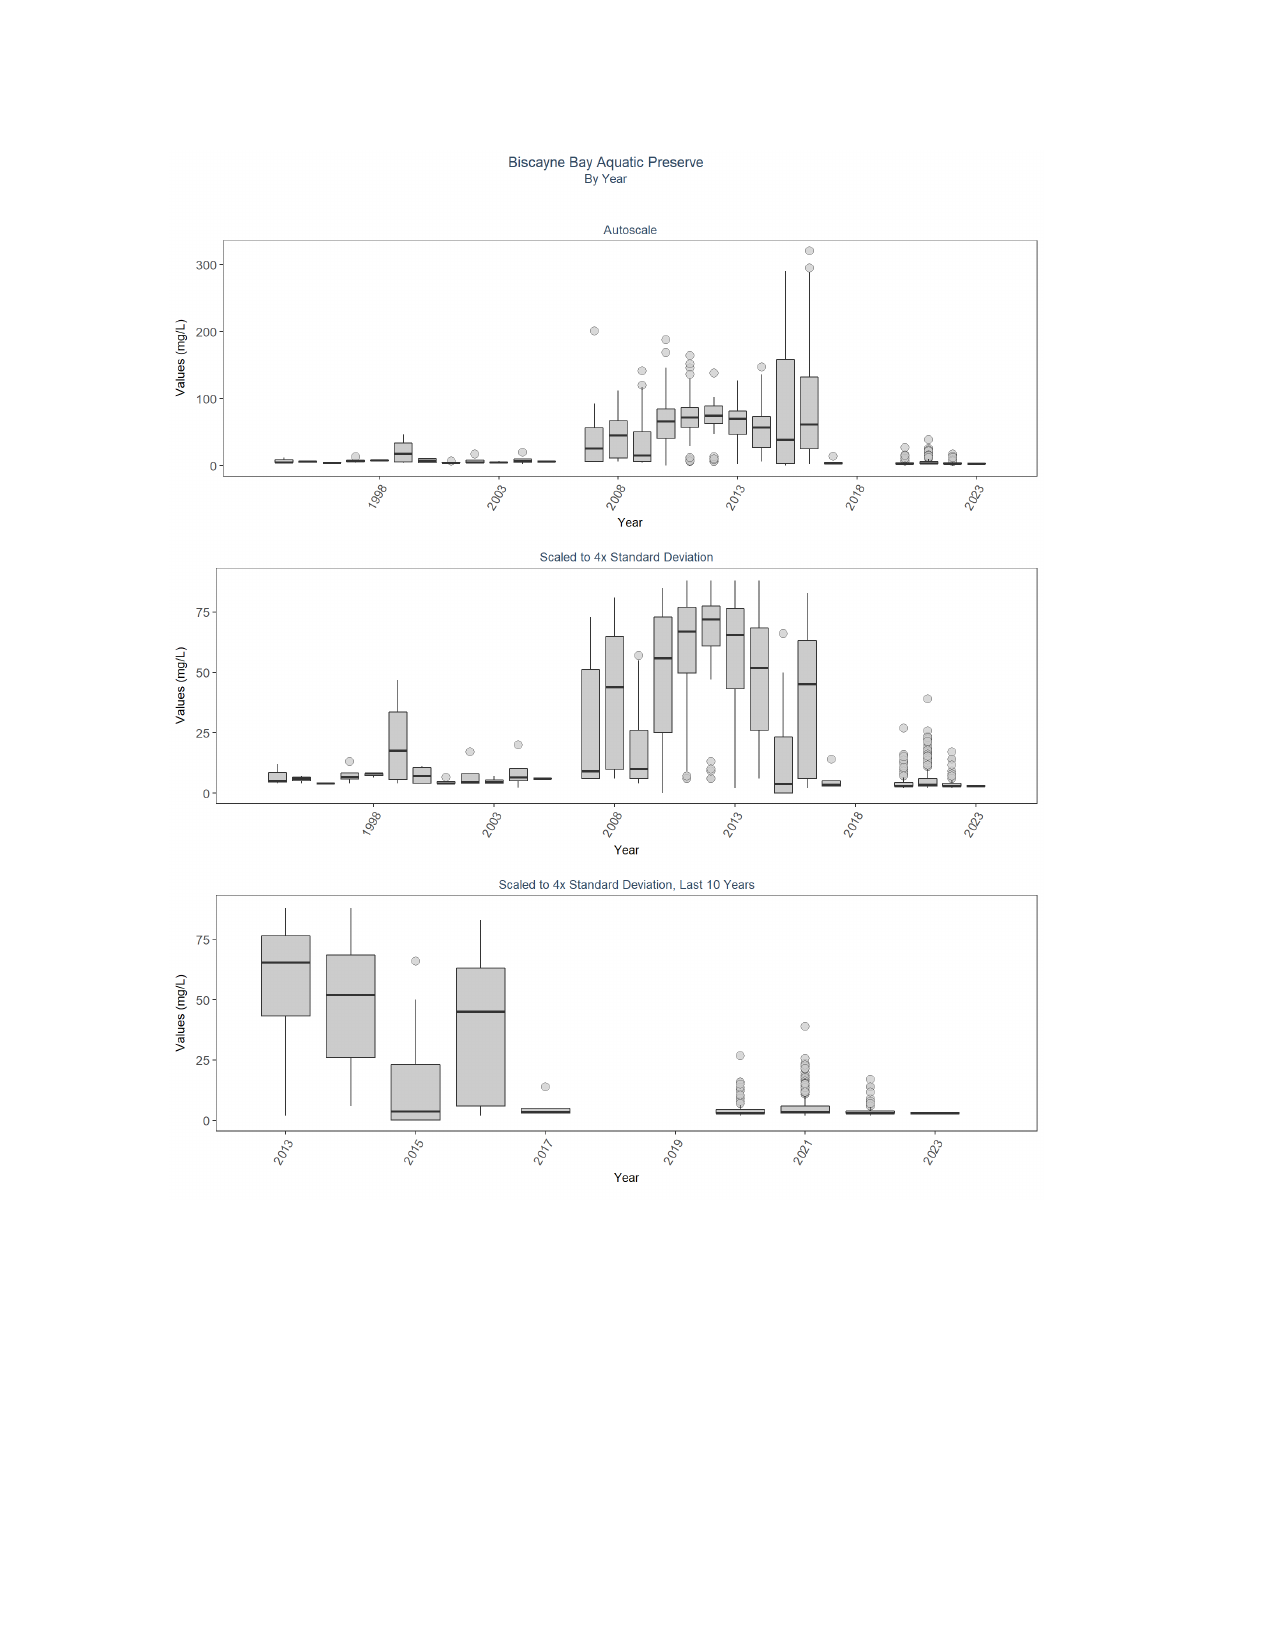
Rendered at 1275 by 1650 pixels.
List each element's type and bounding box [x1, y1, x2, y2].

picture [168, 150, 1044, 1200]
